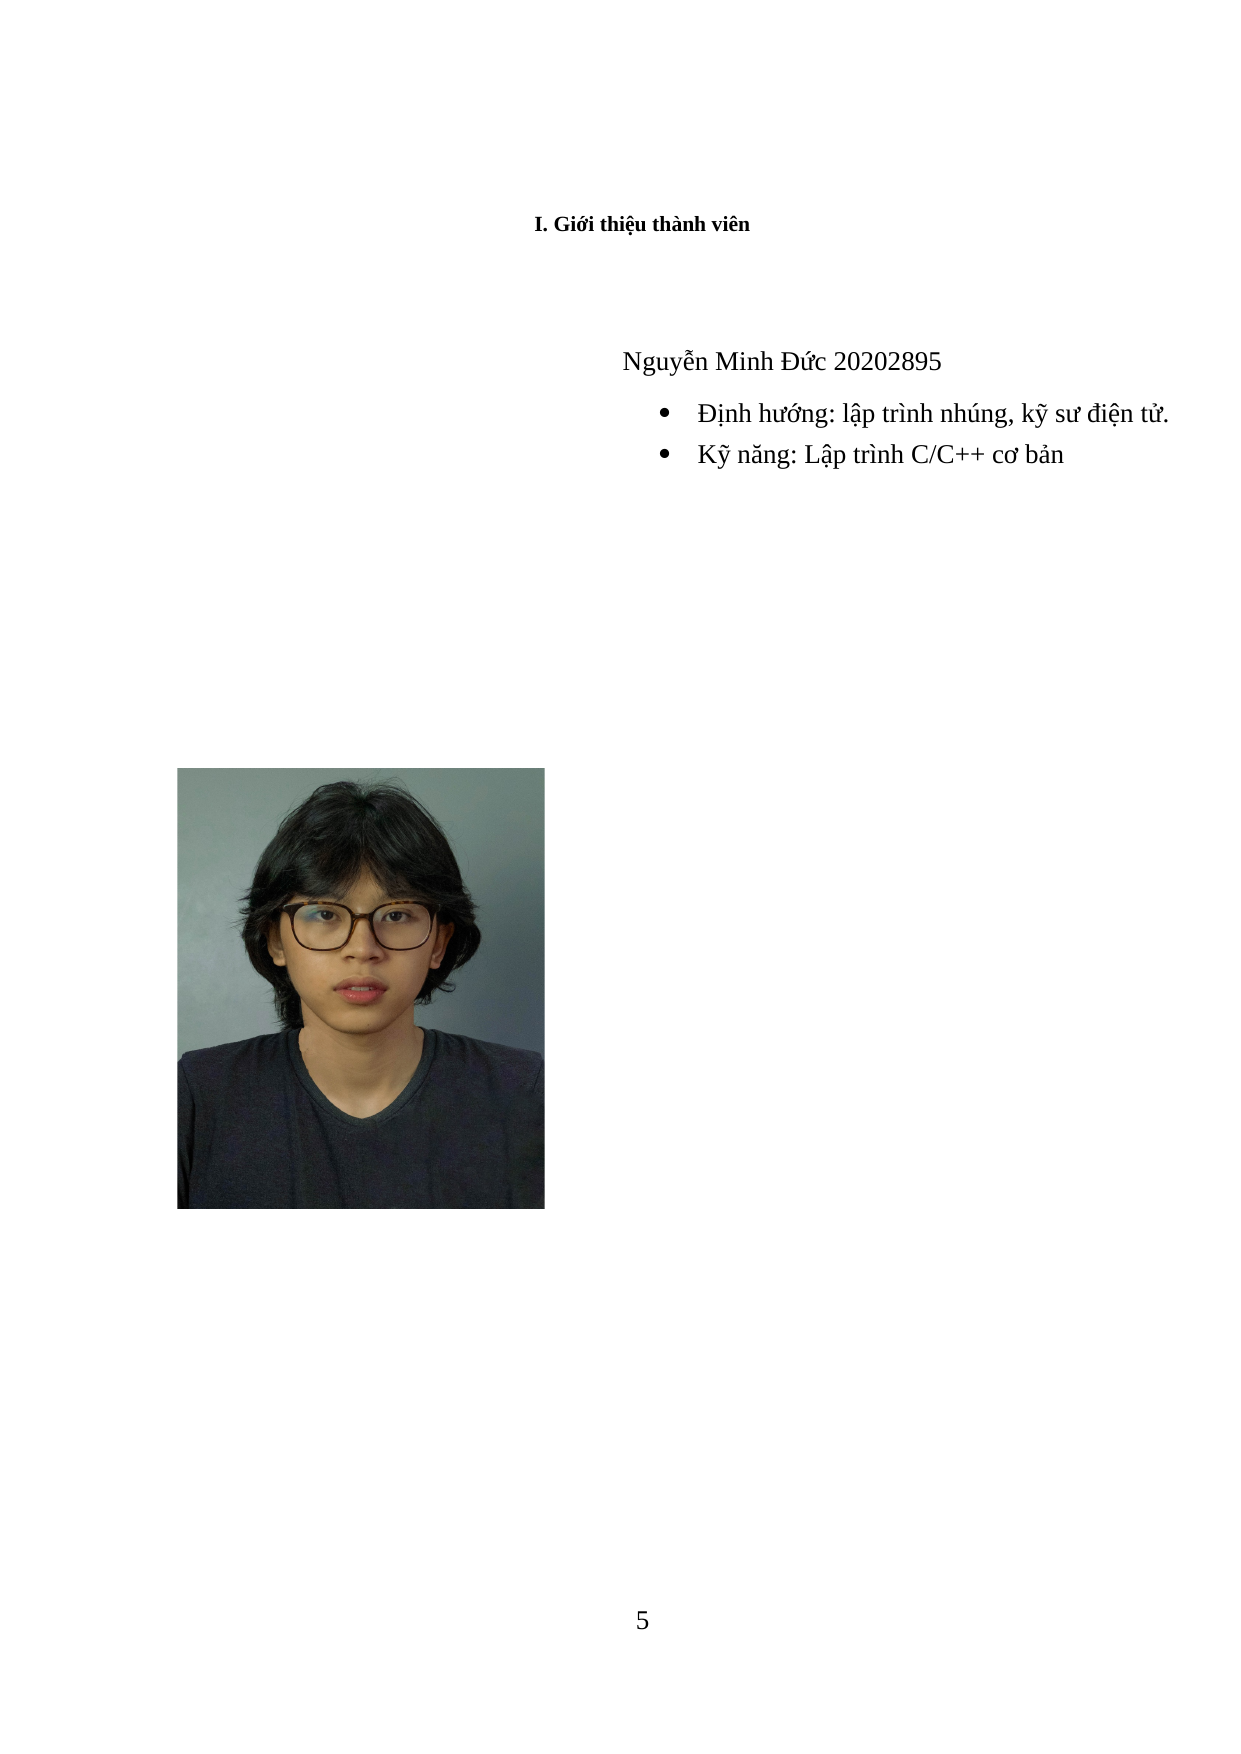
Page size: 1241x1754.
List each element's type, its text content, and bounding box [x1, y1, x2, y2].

subtitle I. Giới thiệu thành viên [177, 193, 1107, 236]
